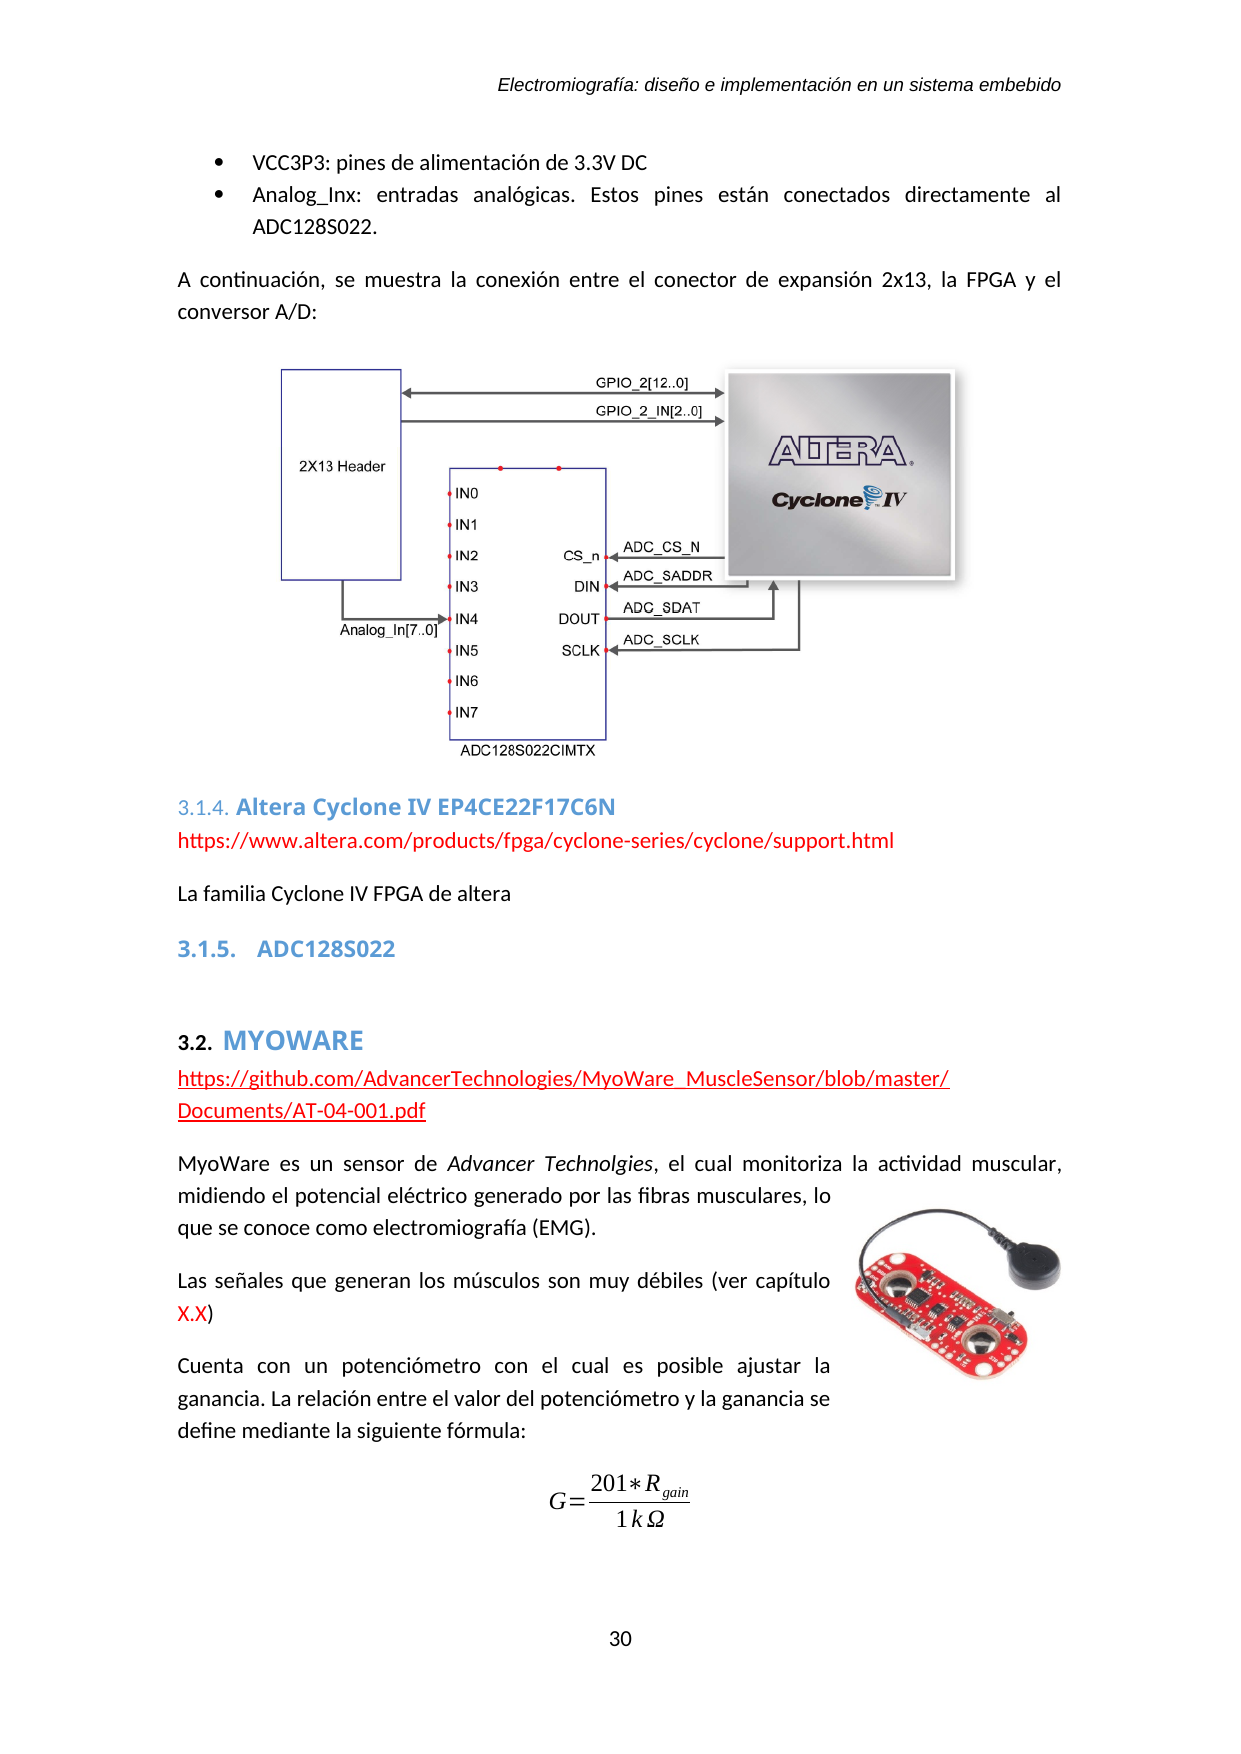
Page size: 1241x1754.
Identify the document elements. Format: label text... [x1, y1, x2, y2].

text Cuenta con un potenciómetro con el cual es posible ajustar la ganancia. La relación entre el valor del potenciómetro y la ganancia se define mediante la siguiente fórmula: [177, 1352, 1063, 1444]
text https://github.com/AdvancerTechnologies/MyoWare_MuscleSensor/blob/master/Documents/AT-04-001.pdf [177, 1064, 1063, 1124]
subtitle Altera Cyclone IV EP4CE22F17C6N [177, 791, 1063, 822]
text https://www.altera.com/products/fpga/cyclone-series/cyclone/support.html [177, 826, 1063, 854]
text Las señales que generan los músculos son muy débiles (ver capítulo X.X) [177, 1266, 850, 1327]
text La familia Cyclone IV FPGA de altera [177, 879, 1063, 907]
picture [266, 350, 974, 766]
list VCC3P3: pines de alimentación de 3.3V DC [215, 148, 1063, 176]
subtitle ADC128S022 [177, 932, 1063, 964]
text A continuación, se muestra la conexión entre el conector de expansión 2x13, la FPGA y el conversor A/D: [177, 265, 1063, 325]
text MyoWare es un sensor de Advancer Technolgies, el cual monitoriza la actividad muscular, midiendo el potencial eléctrico generado por las fibras musculares, lo que se conoce como electromiografía (EMG). [177, 1149, 1063, 1241]
list Analog_Inx: entradas analógicas. Estos pines están conectados directamente al ADC128S022. [215, 180, 1063, 240]
subtitle MYOWARE [177, 1021, 1063, 1058]
picture [850, 1188, 1063, 1401]
